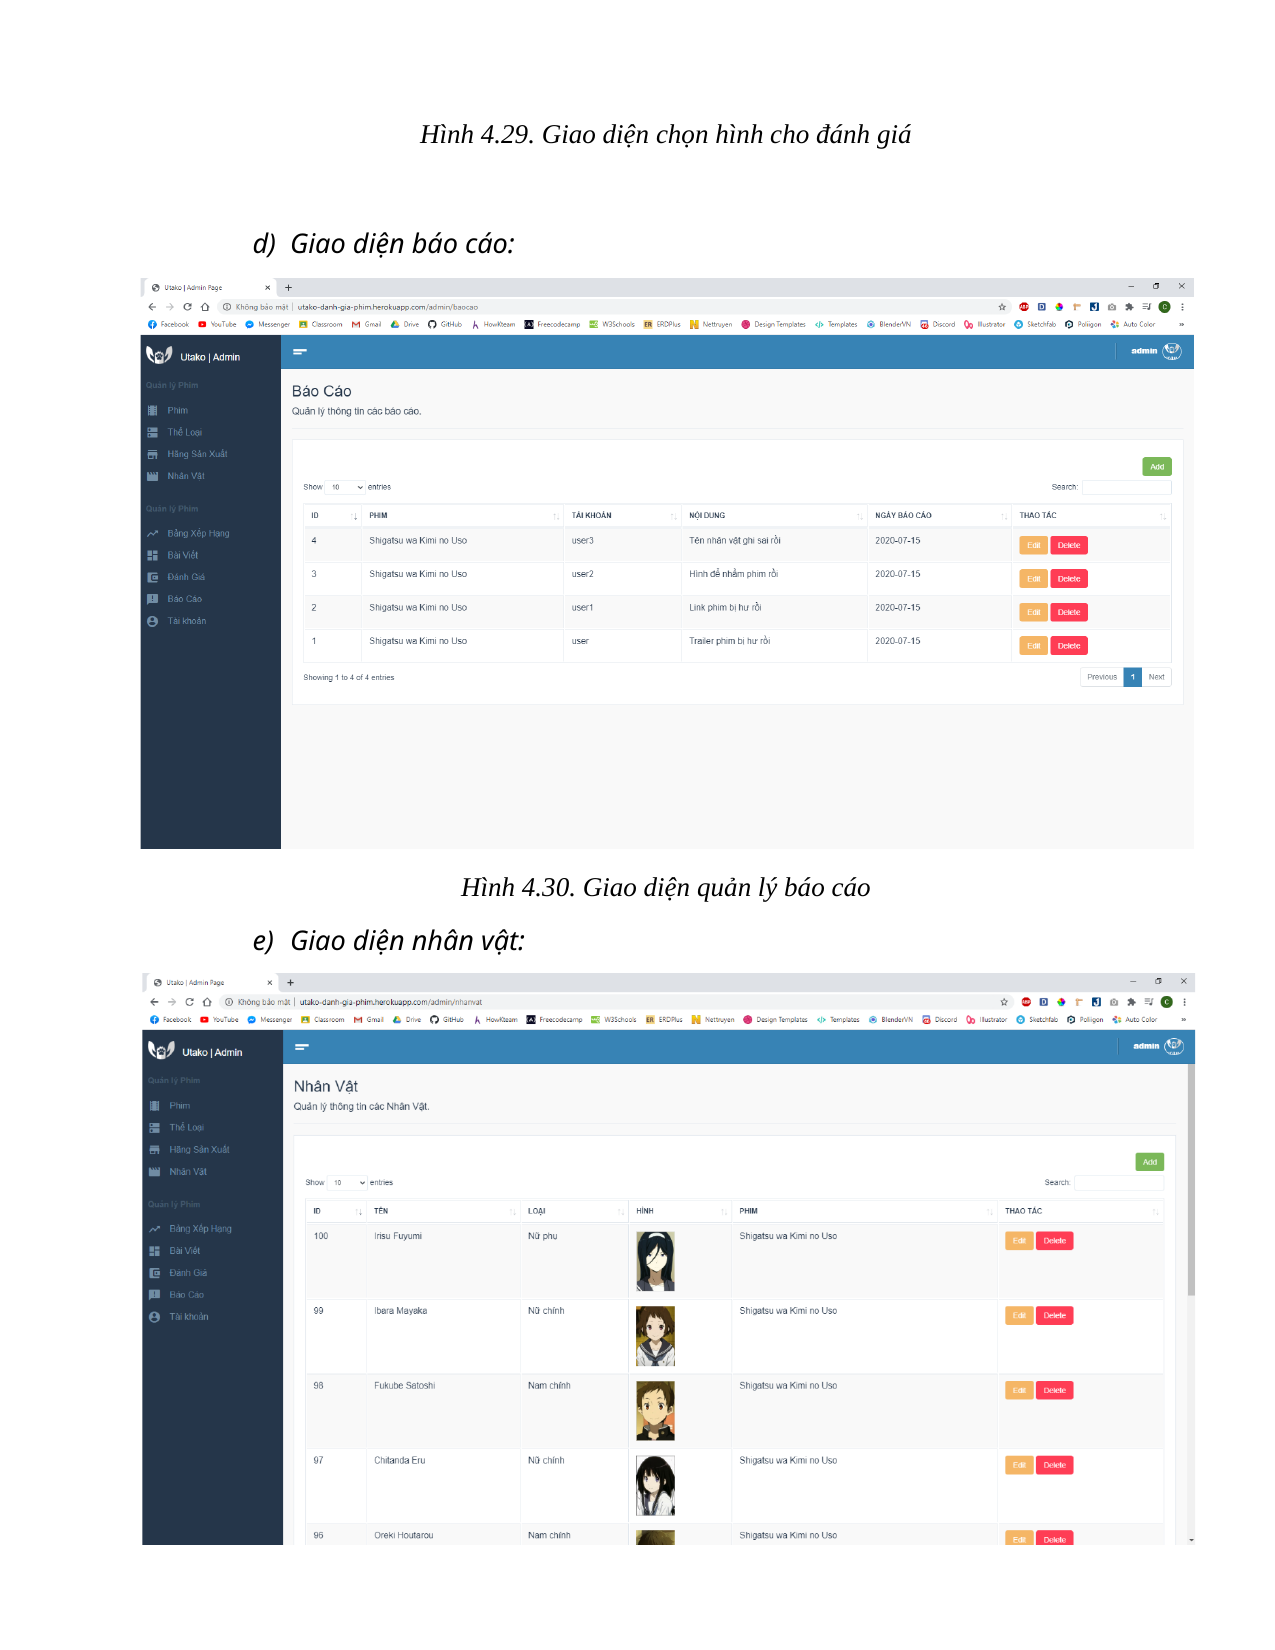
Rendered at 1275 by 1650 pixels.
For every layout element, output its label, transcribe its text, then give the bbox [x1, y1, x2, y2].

text Hình 4.30. Giao diện quản lý báo cáo [177, 849, 1157, 902]
picture [142, 973, 1196, 1545]
text Hình 4.29. Giao diện chọn hình cho đánh giá [177, 118, 1157, 149]
list Giao diện báo cáo: [252, 225, 1157, 262]
picture [140, 278, 1194, 849]
list Giao diện nhân vật: [252, 921, 1157, 958]
